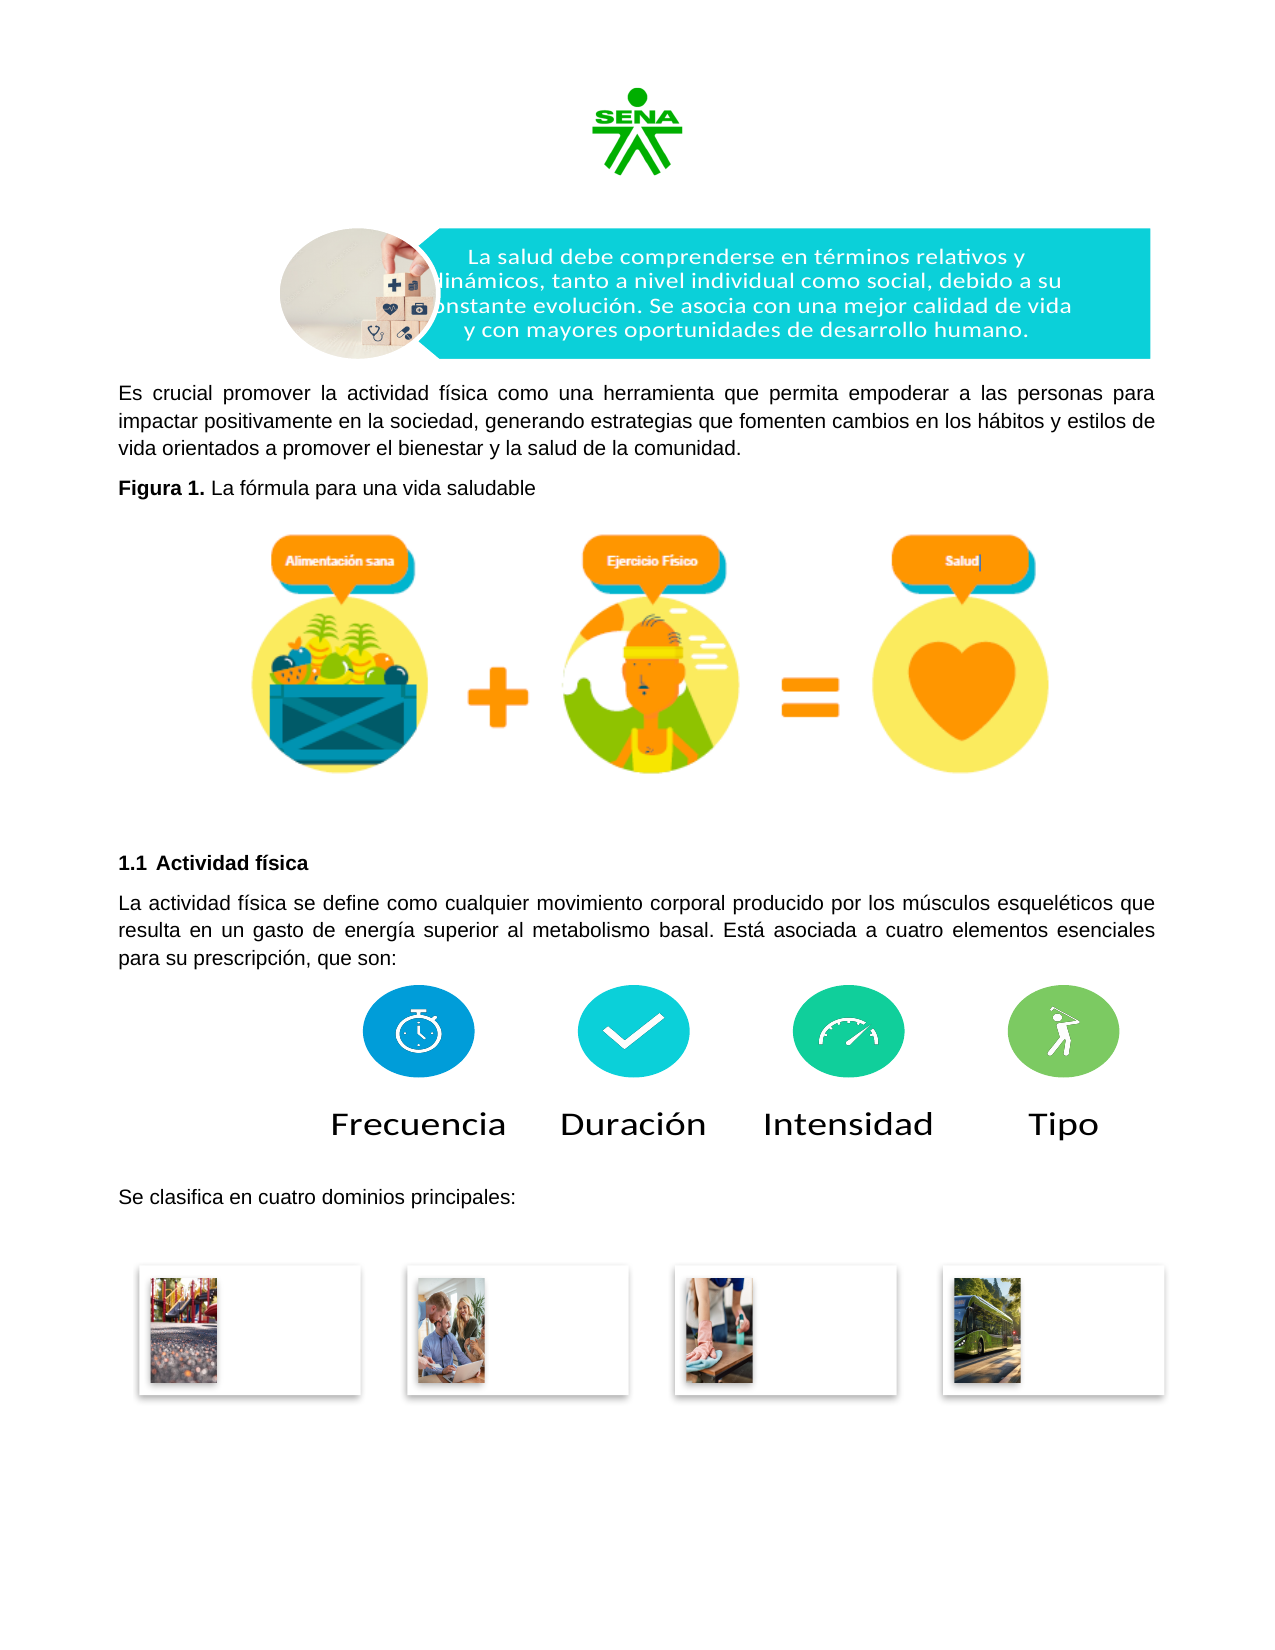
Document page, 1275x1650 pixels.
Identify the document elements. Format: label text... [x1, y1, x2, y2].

text Se clasifica en cuatro dominios principales: [118, 1185, 1157, 1209]
text Figura 1. La fórmula para una vida saludable [118, 476, 1157, 500]
text Es crucial promover la actividad física como una herramienta que permita empoderar a las personas para impactar positivamente en la sociedad, generando estrategias que fomenten cambios en los hábitos y estilos de vida orientados a promover el bienestar y la salud de la comunidad. [118, 381, 1157, 460]
picture [418, 1278, 485, 1383]
list Actividad física [118, 851, 1157, 875]
picture [954, 1278, 1021, 1383]
picture [280, 229, 435, 358]
picture [150, 1278, 217, 1383]
picture [396, 1010, 441, 1052]
picture [816, 1004, 881, 1058]
picture [184, 516, 1090, 795]
picture [592, 87, 683, 176]
text La actividad física se define como cualquier movimiento corporal producido por los músculos esqueléticos que resulta en un gasto de energía superior al metabolismo basal. Está asociada a cuatro elementos esenciales para su prescripción, que son: [118, 891, 1157, 970]
picture [601, 1004, 666, 1058]
picture [686, 1278, 753, 1383]
picture [1031, 1004, 1096, 1058]
